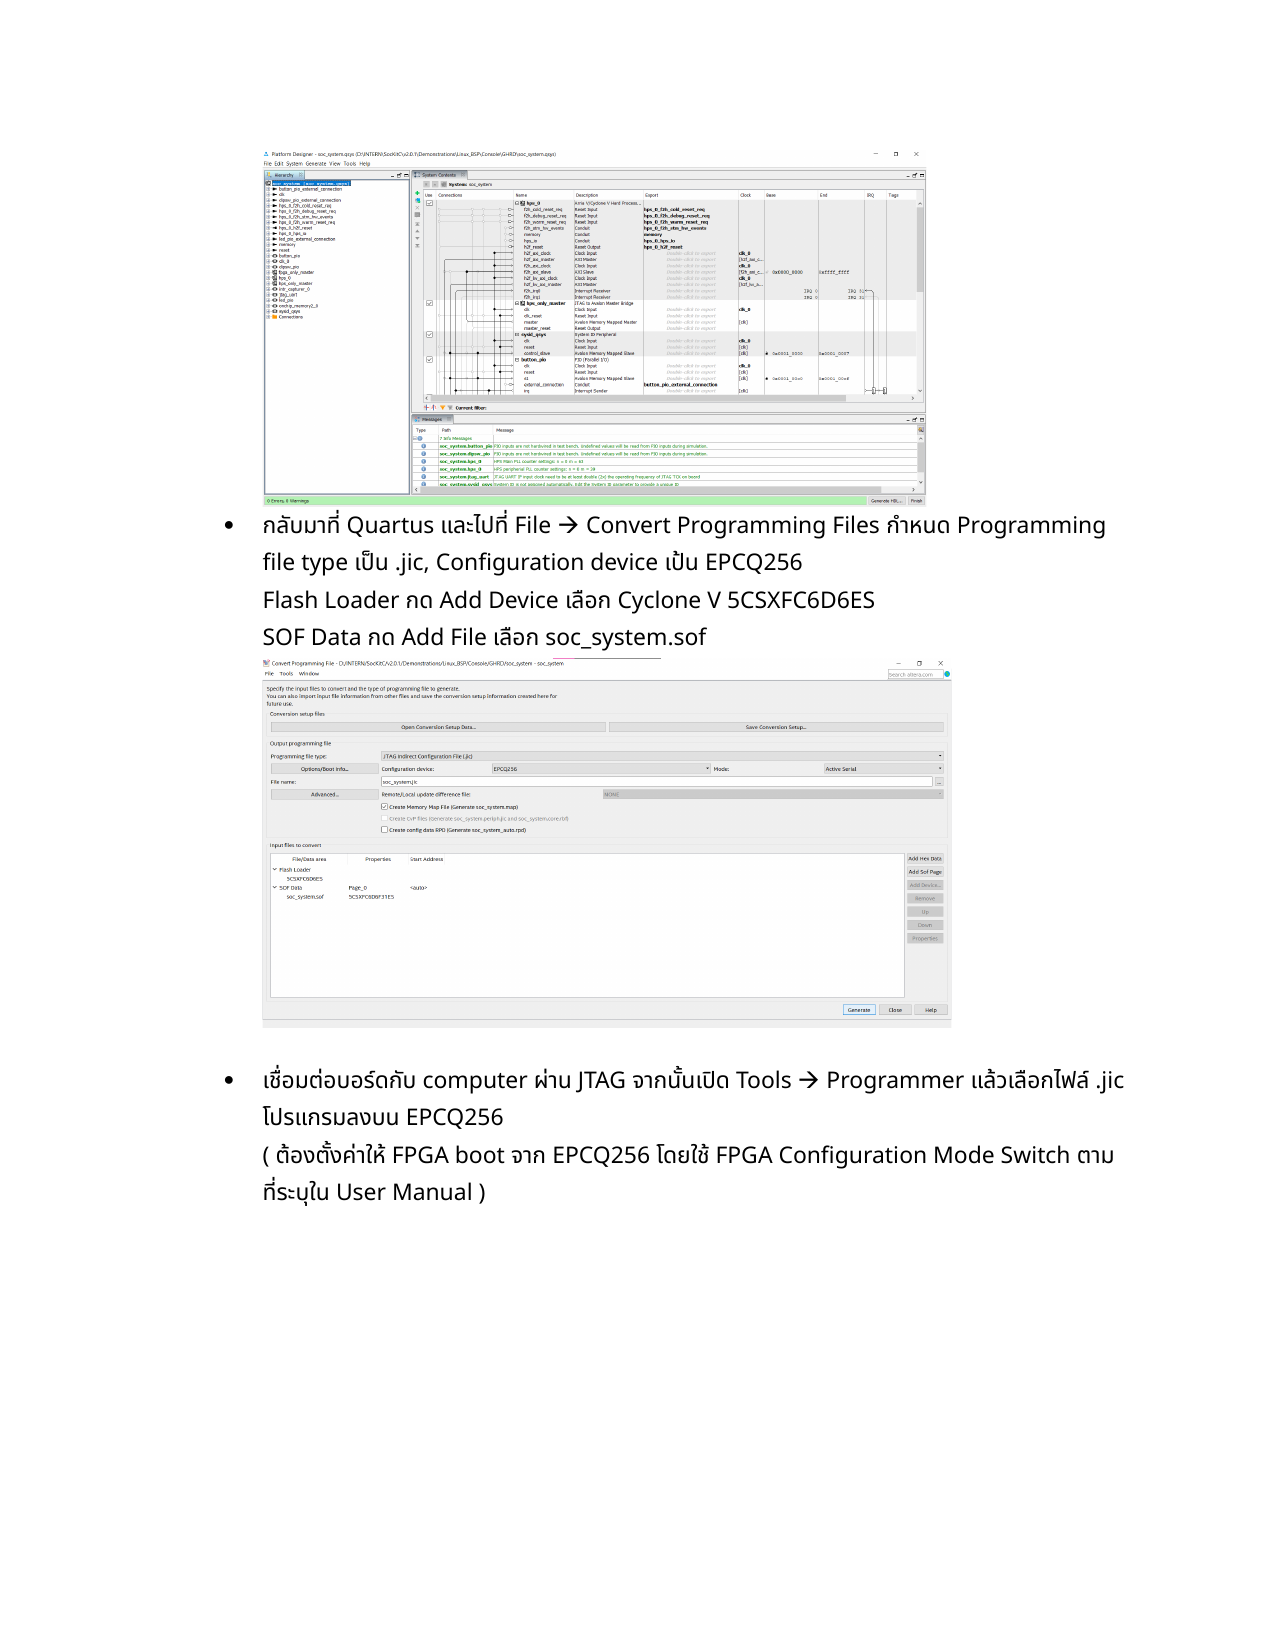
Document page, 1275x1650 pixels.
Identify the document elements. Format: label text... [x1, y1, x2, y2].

list SOF Data กด Add File เลือก soc_system.sof [262, 621, 1125, 656]
picture [262, 658, 952, 1028]
list เชื่อมต่อบอร์ดกับ computer ผ่าน JTAG จากนั้นเปิด Tools Programmer แล้วเลือกไฟล์ .jic โปรแกรมลงบน EPCQ256 [225, 1064, 1125, 1136]
picture [262, 150, 927, 507]
list ( ต้องตั้งค่าให้ FPGA boot จาก EPCQ256 โดยใช้ FPGA Configuration Mode Switch ตามที่ระบุใน User Manual ) [262, 1139, 1125, 1211]
list กลับมาที่ Quartus และไปที่ File Convert Programming Files กำหนด Programming file type เป็น .jic, Configuration device เป้น EPCQ256 [225, 509, 1125, 581]
list Flash Loader กด Add Device เลือก Cyclone V 5CSXFC6D6ES [262, 584, 1125, 618]
